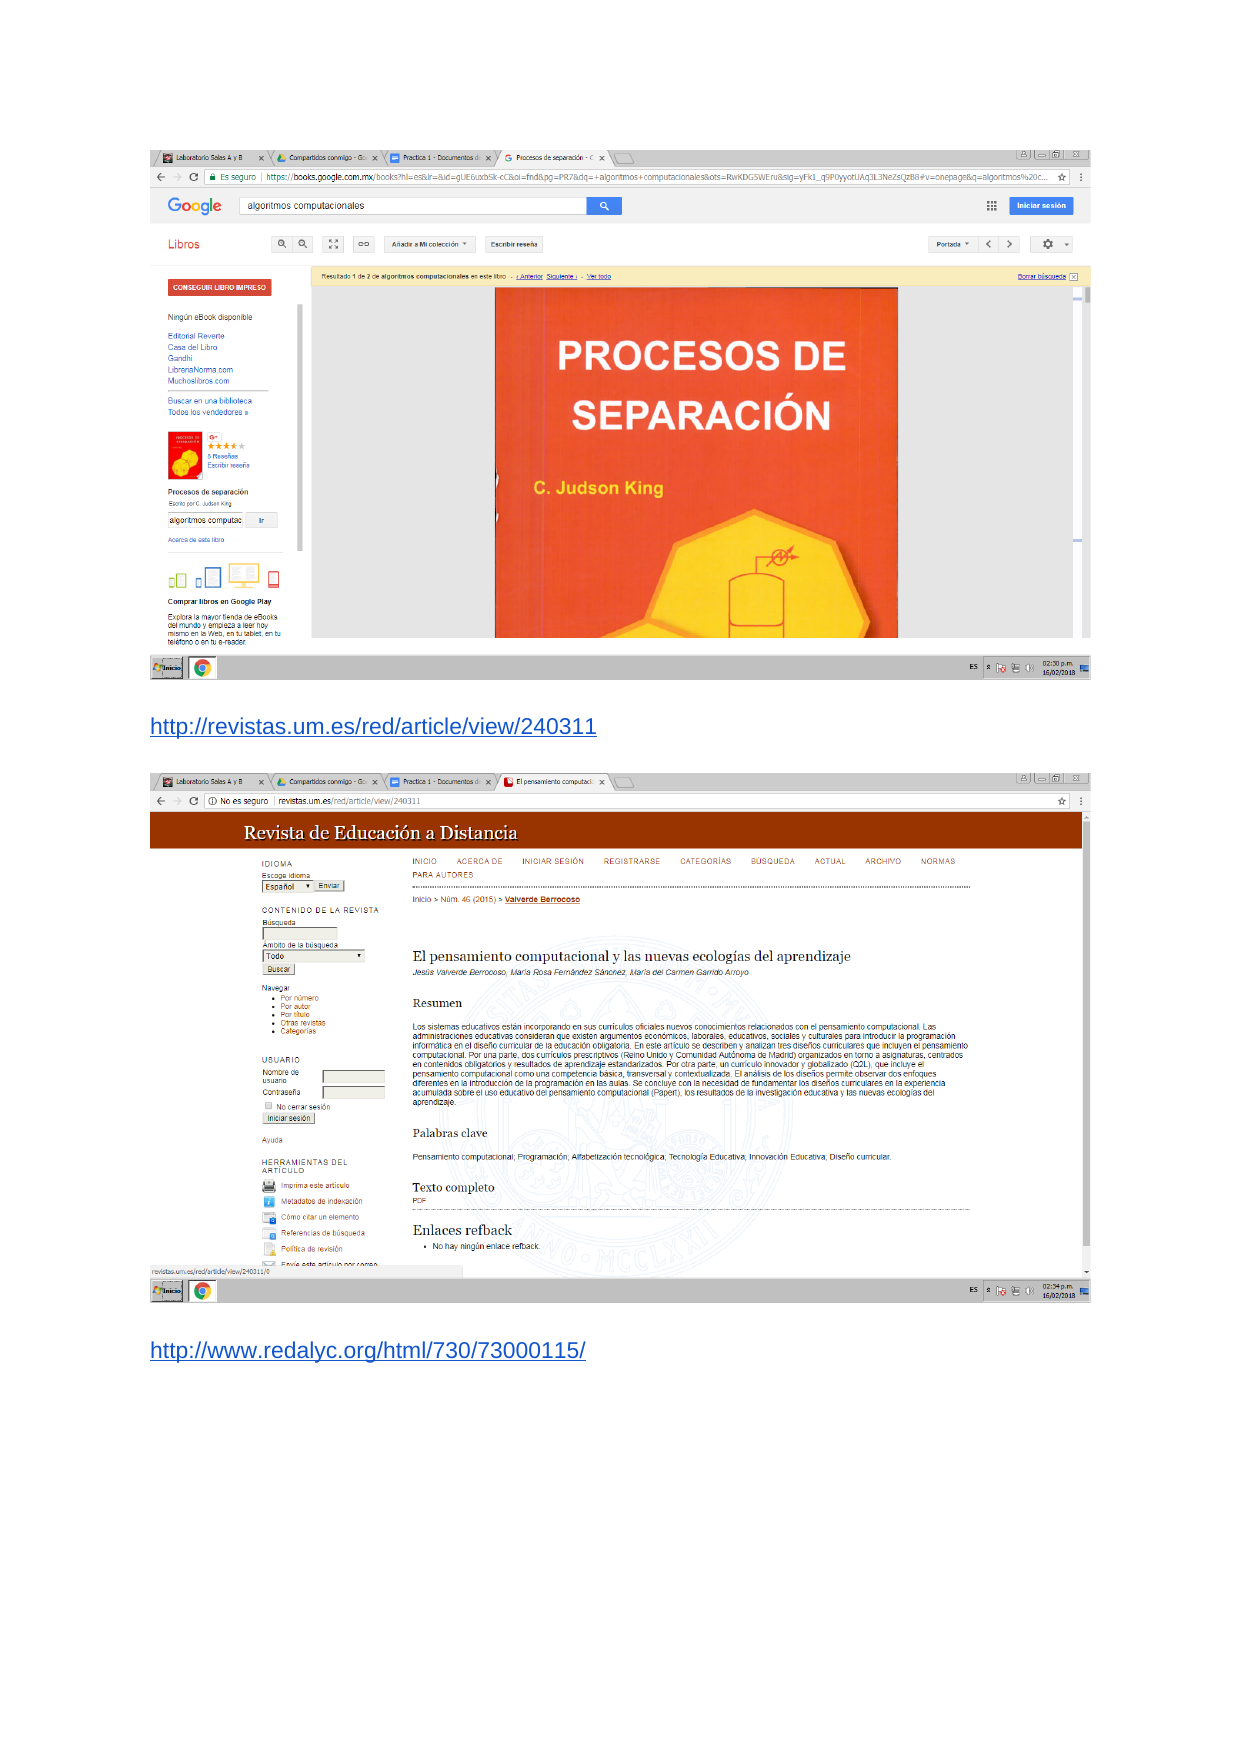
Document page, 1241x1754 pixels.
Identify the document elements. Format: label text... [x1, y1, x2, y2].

picture [150, 773, 1091, 1303]
text http://revistas.um.es/red/article/view/240311 [150, 713, 1090, 739]
text http://www.redalyc.org/html/730/73000115/ [150, 1337, 1090, 1363]
picture [150, 150, 1091, 680]
